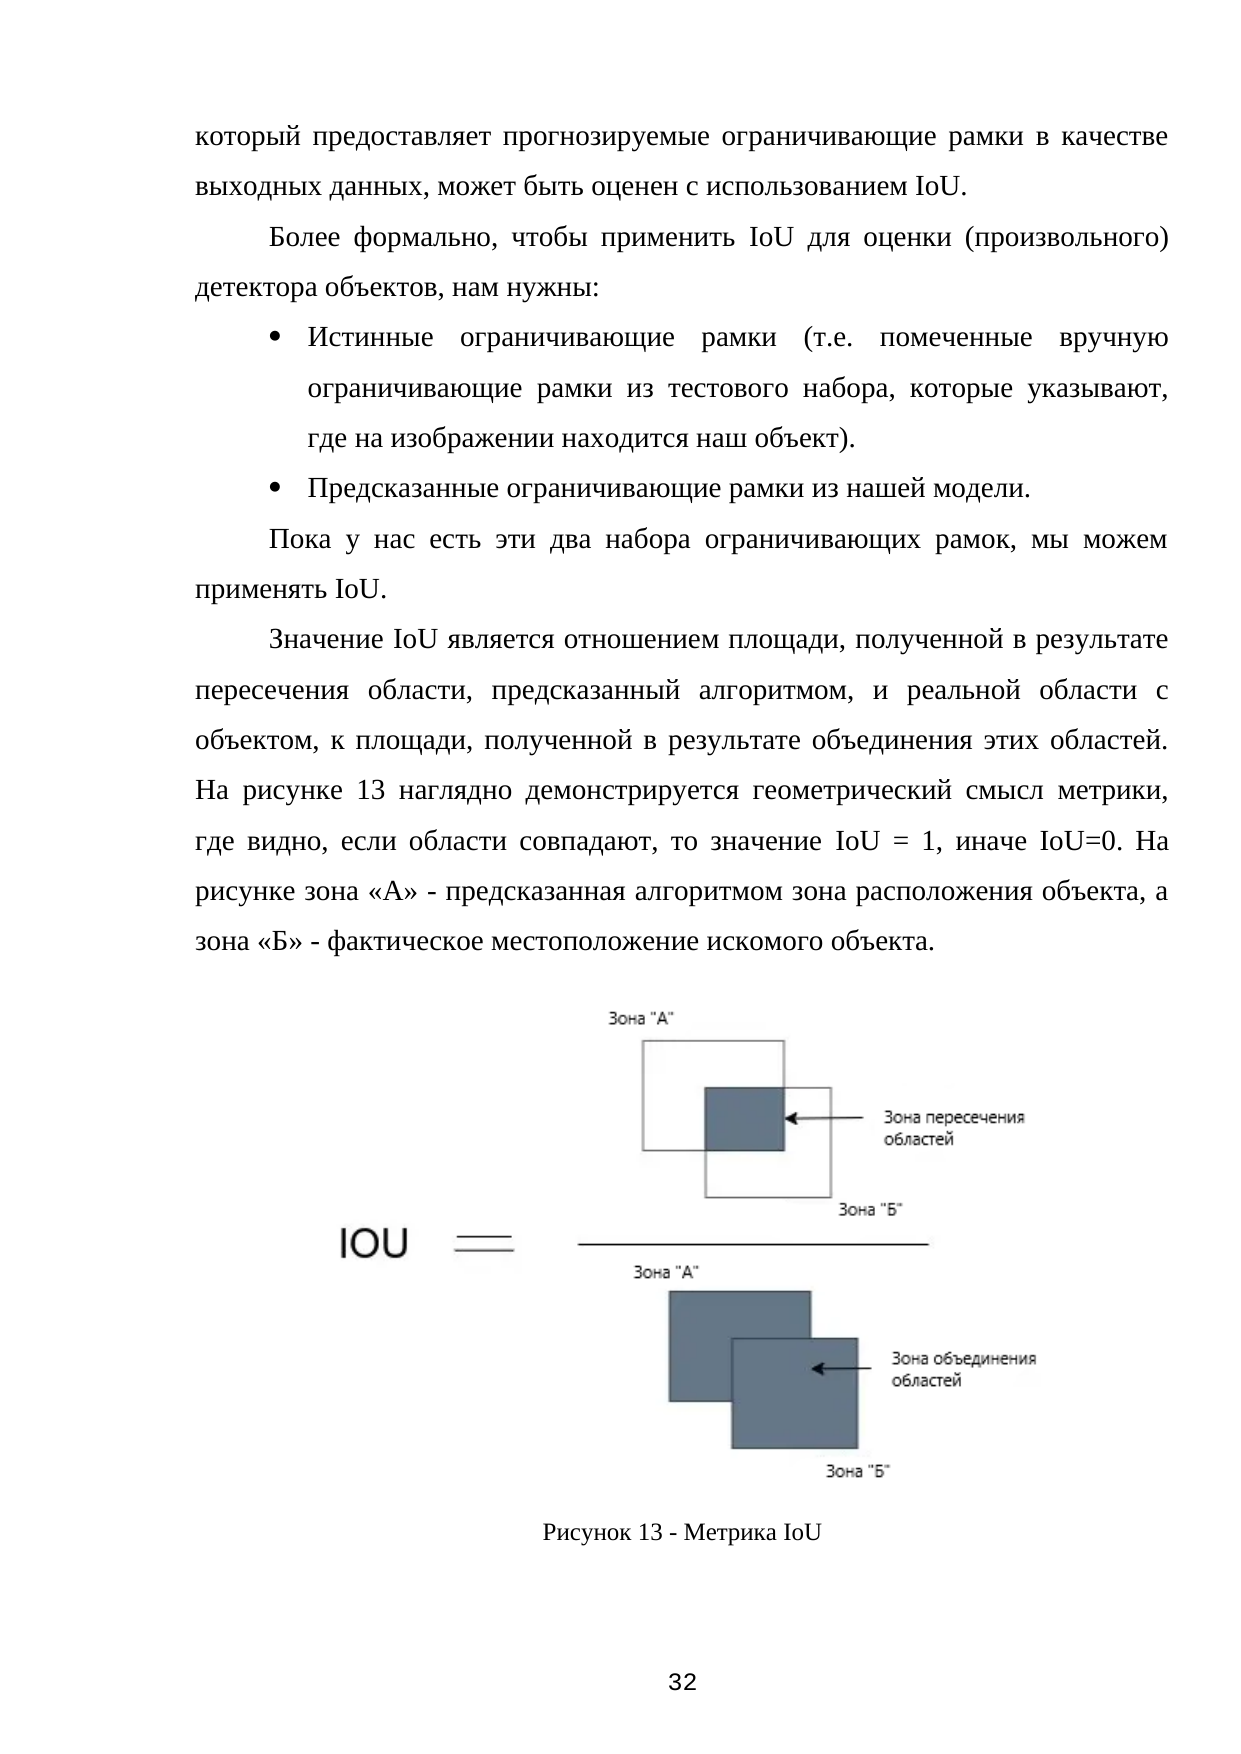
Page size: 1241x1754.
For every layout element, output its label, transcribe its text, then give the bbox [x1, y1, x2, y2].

text Более формально, чтобы применить IoU для оценки (произвольного) детектора объектов, нам нужны: [195, 219, 1169, 303]
list Истинные ограничивающие рамки (т.е. помеченные вручную ограничивающие рамки из тестового набора, которые указывают, где на изображении находится наш объект). [270, 319, 1169, 454]
picture [296, 973, 1069, 1501]
text Значение IoU является отношением площади, полученной в результате пересечения области, предсказанный алгоритмом, и реальной области с объектом, к площади, полученной в результате объединения этих областей. На рисунке 13 наглядно демонстрируется геометрический смысл метрики, где видно, если области совпадают, то значение IoU = 1, иначе IoU=0. На рисунке зона «А» - предсказанная алгоритмом зона расположения объекта, а зона «Б» - фактическое местоположение искомого объекта. [195, 621, 1169, 957]
text Пока у нас есть эти два набора ограничивающих рамок, мы можем применять IoU. [195, 521, 1169, 605]
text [195, 118, 1169, 202]
list Предсказанные ограничивающие рамки из нашей модели. [270, 470, 1169, 504]
text Рисунок 13 - Метрика IoU [195, 1517, 1169, 1546]
